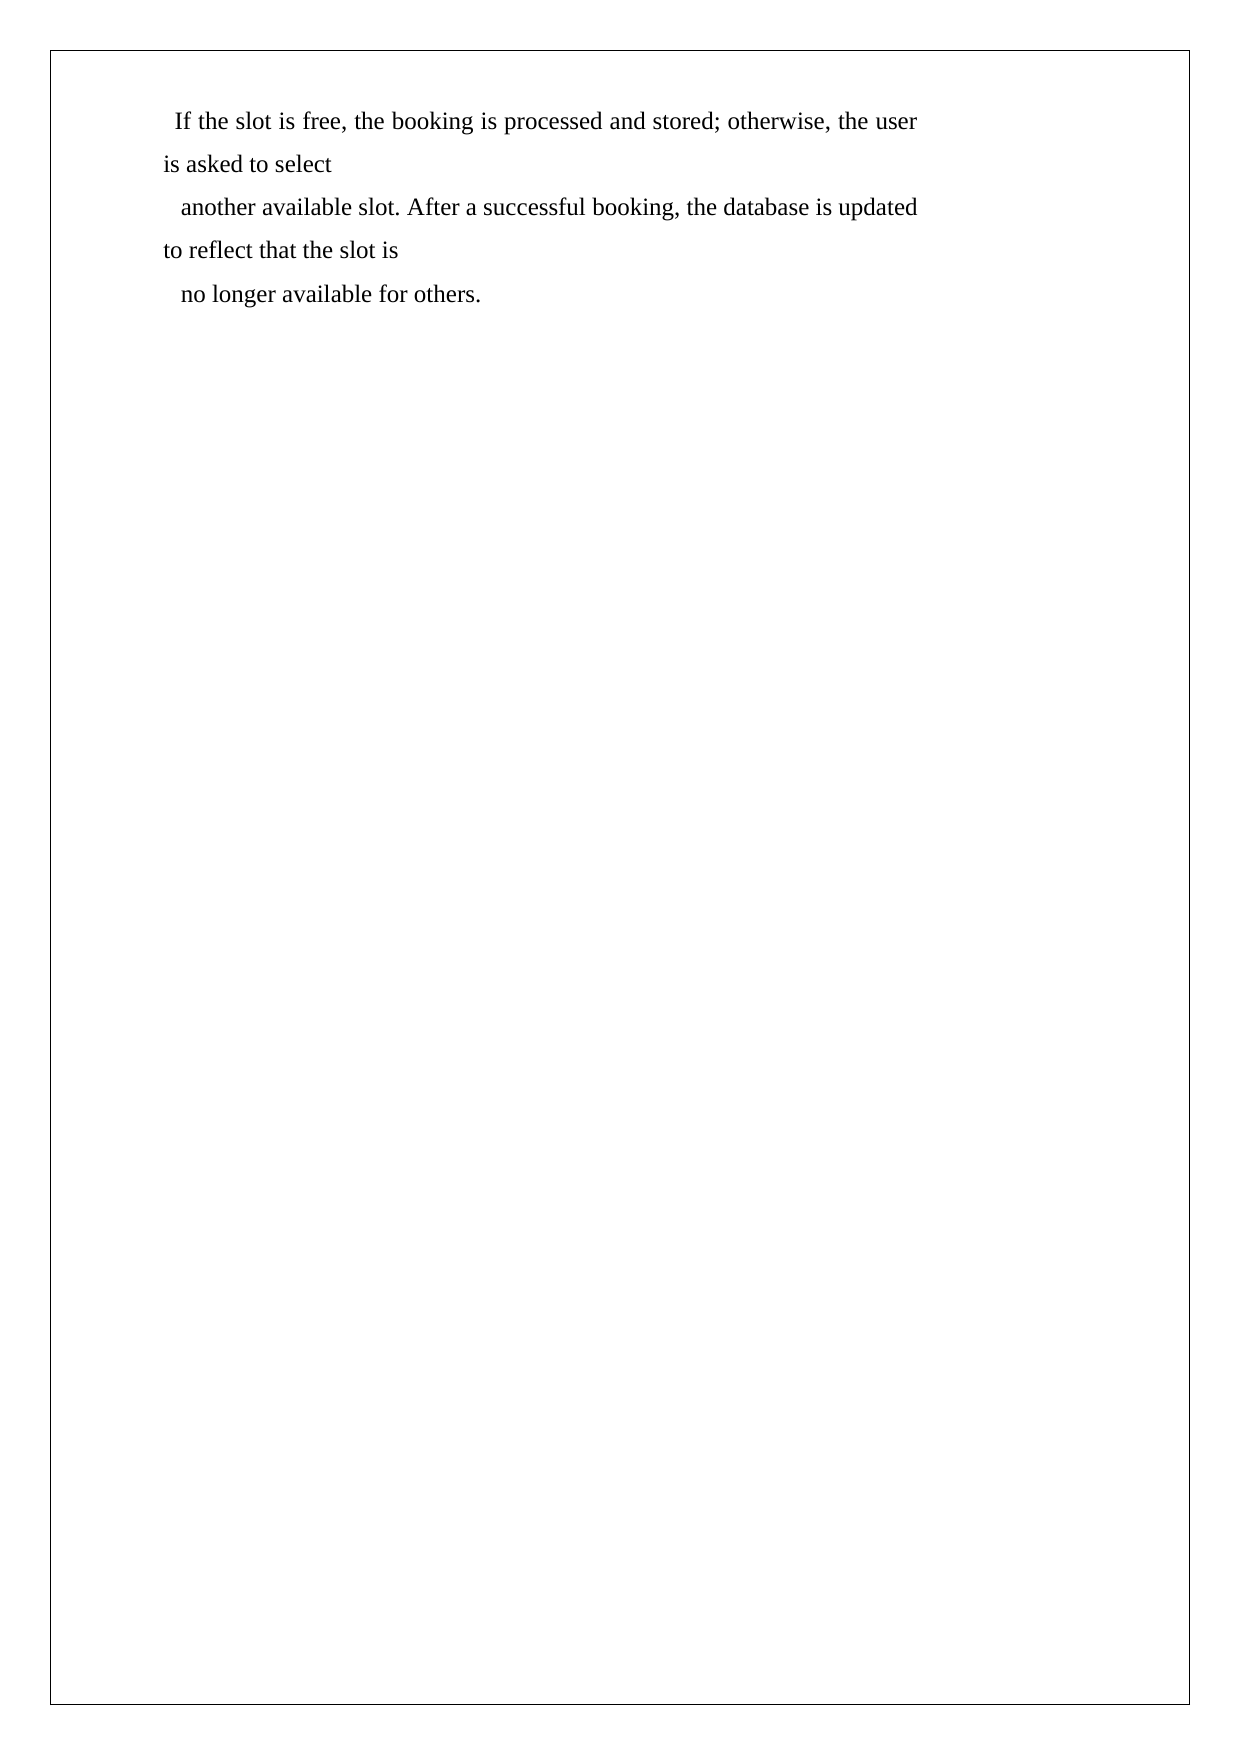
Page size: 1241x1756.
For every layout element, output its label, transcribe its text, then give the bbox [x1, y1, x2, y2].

text no longer available for others. [163, 279, 918, 307]
text another available slot. After a successful booking, the database is updated to reflect that the slot is [163, 192, 918, 264]
text If the slot is free, the booking is processed and stored; otherwise, the user is asked to select [163, 106, 918, 178]
